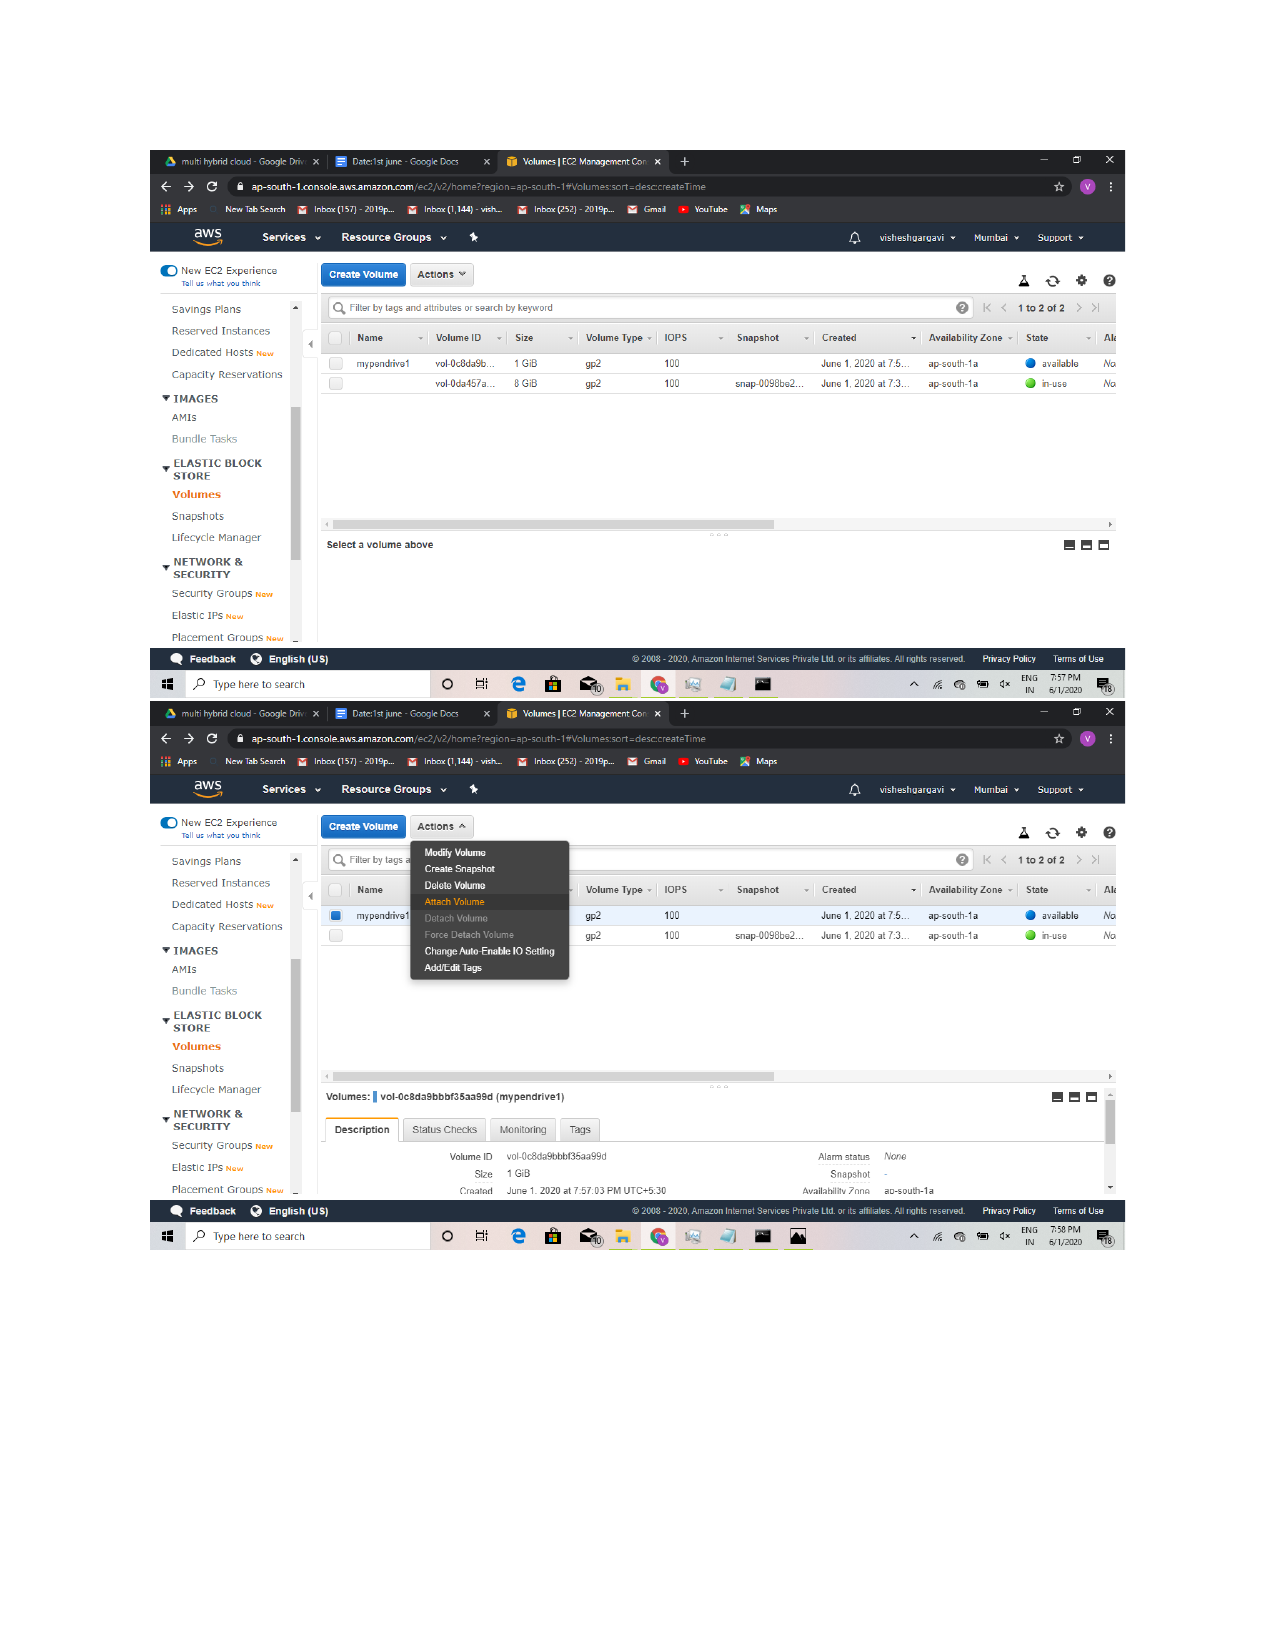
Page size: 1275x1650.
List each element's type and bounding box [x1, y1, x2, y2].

picture [150, 150, 1125, 698]
picture [150, 701, 1125, 1250]
